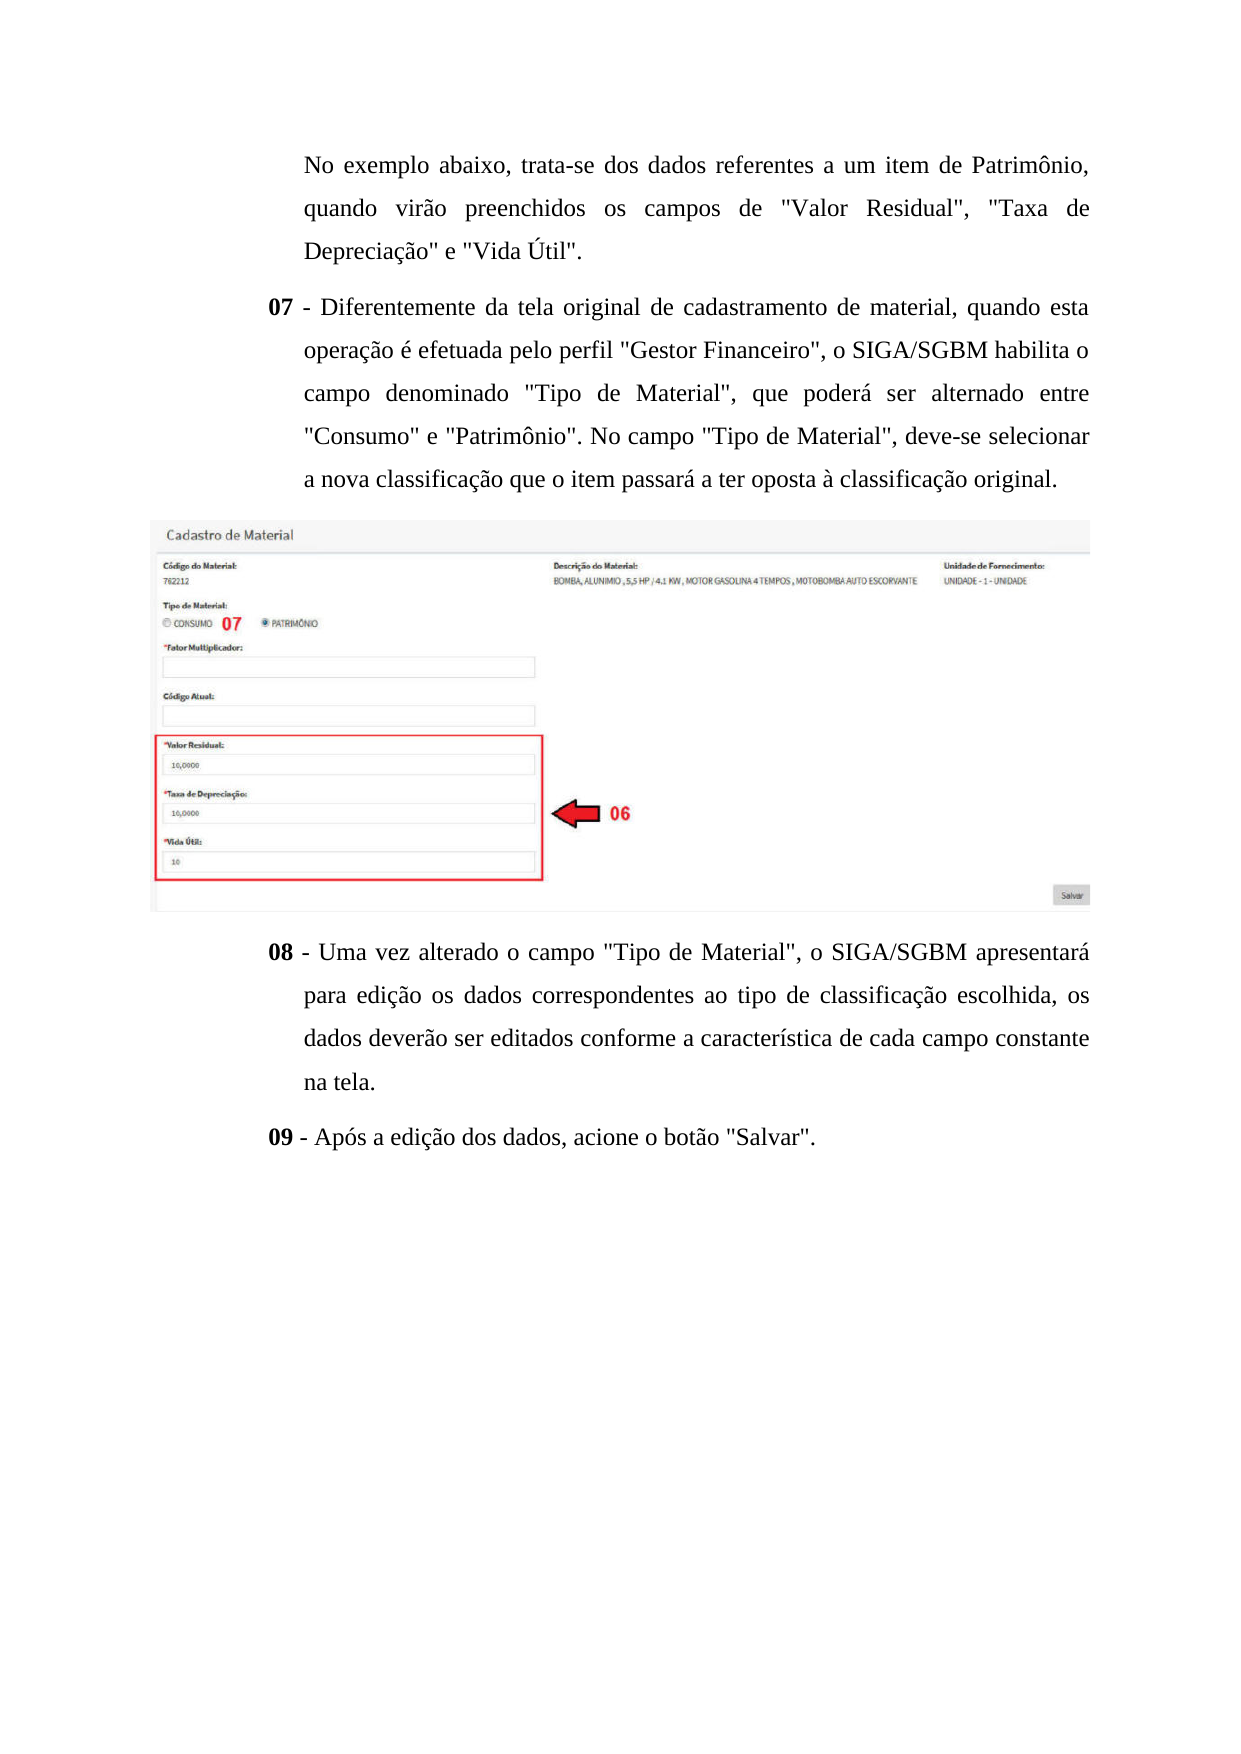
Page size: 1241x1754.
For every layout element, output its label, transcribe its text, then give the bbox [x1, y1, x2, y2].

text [268, 150, 1090, 265]
text 07 - Diferentemente da tela original de cadastramento de material, quando esta operação é efetuada pelo perfil "Gestor Financeiro", o SIGA/SGBM habilita o campo denominado "Tipo de Material", que poderá ser alternado entre "Consumo" e "Patrimônio". No campo "Tipo de Material", deve-se selecionar a nova classificação que o item passará a ter oposta à classificação original. [268, 292, 1090, 493]
picture [150, 520, 1091, 912]
text 08 - Uma vez alterado o campo "Tipo de Material", o SIGA/SGBM apresentará para edição os dados correspondentes ao tipo de classificação escolhida, os dados deverão ser editados conforme a característica de cada campo constante na tela. [268, 937, 1090, 1095]
text 09 - Após a edição dos dados, acione o botão "Salvar". [268, 1122, 1090, 1151]
